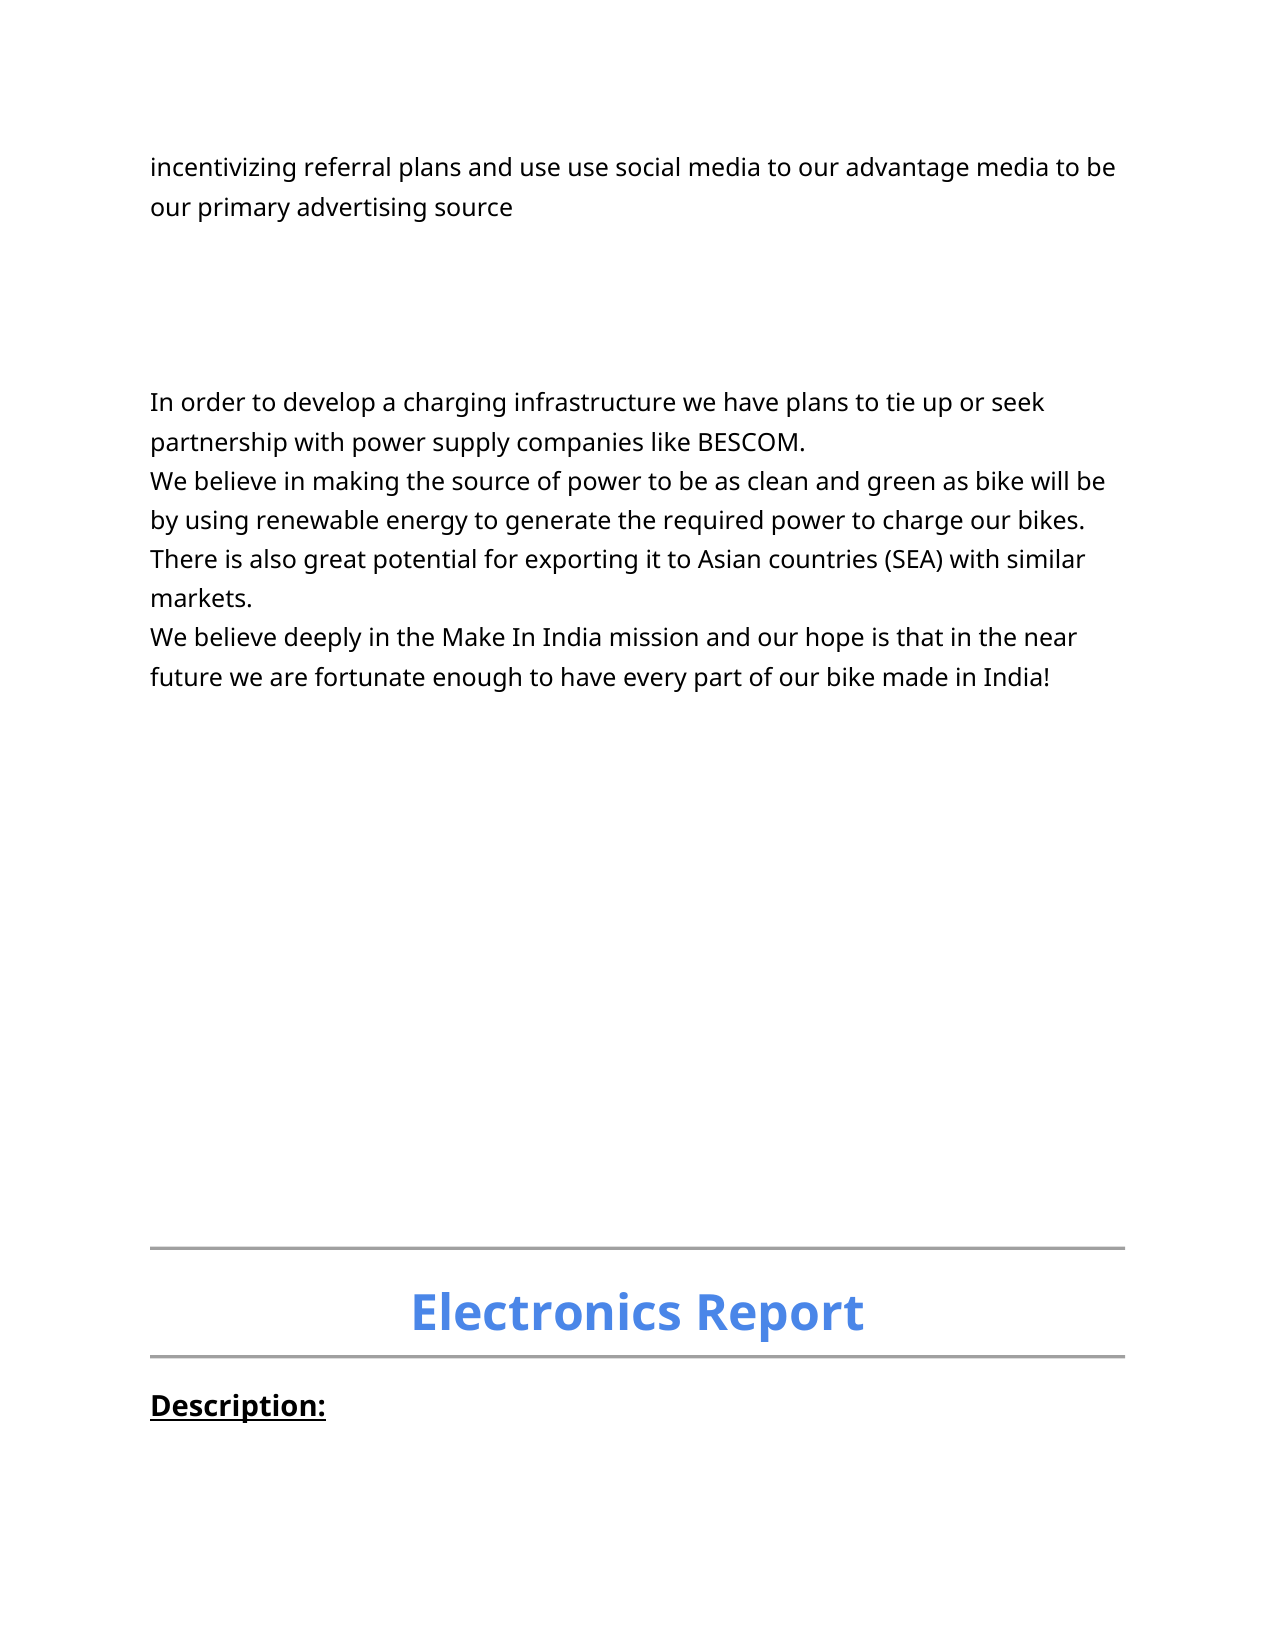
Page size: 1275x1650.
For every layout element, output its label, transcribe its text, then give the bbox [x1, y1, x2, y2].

text Electronics Report [150, 1277, 1125, 1345]
text We believe deeply in the Make In India mission and our hope is that in the near future we are fortunate enough to have every part of our bike made in India! [150, 620, 1125, 693]
text Description: [150, 1385, 1125, 1425]
text There is also great potential for exporting it to Asian countries (SEA) with similar markets. [150, 542, 1125, 615]
text In order to develop a charging infrastructure we have plans to tie up or seek partnership with power supply companies like BESCOM. [150, 385, 1125, 458]
text We believe in making the source of power to be as clean and green as bike will be by using renewable energy to generate the required power to charge our bikes. [150, 463, 1125, 537]
